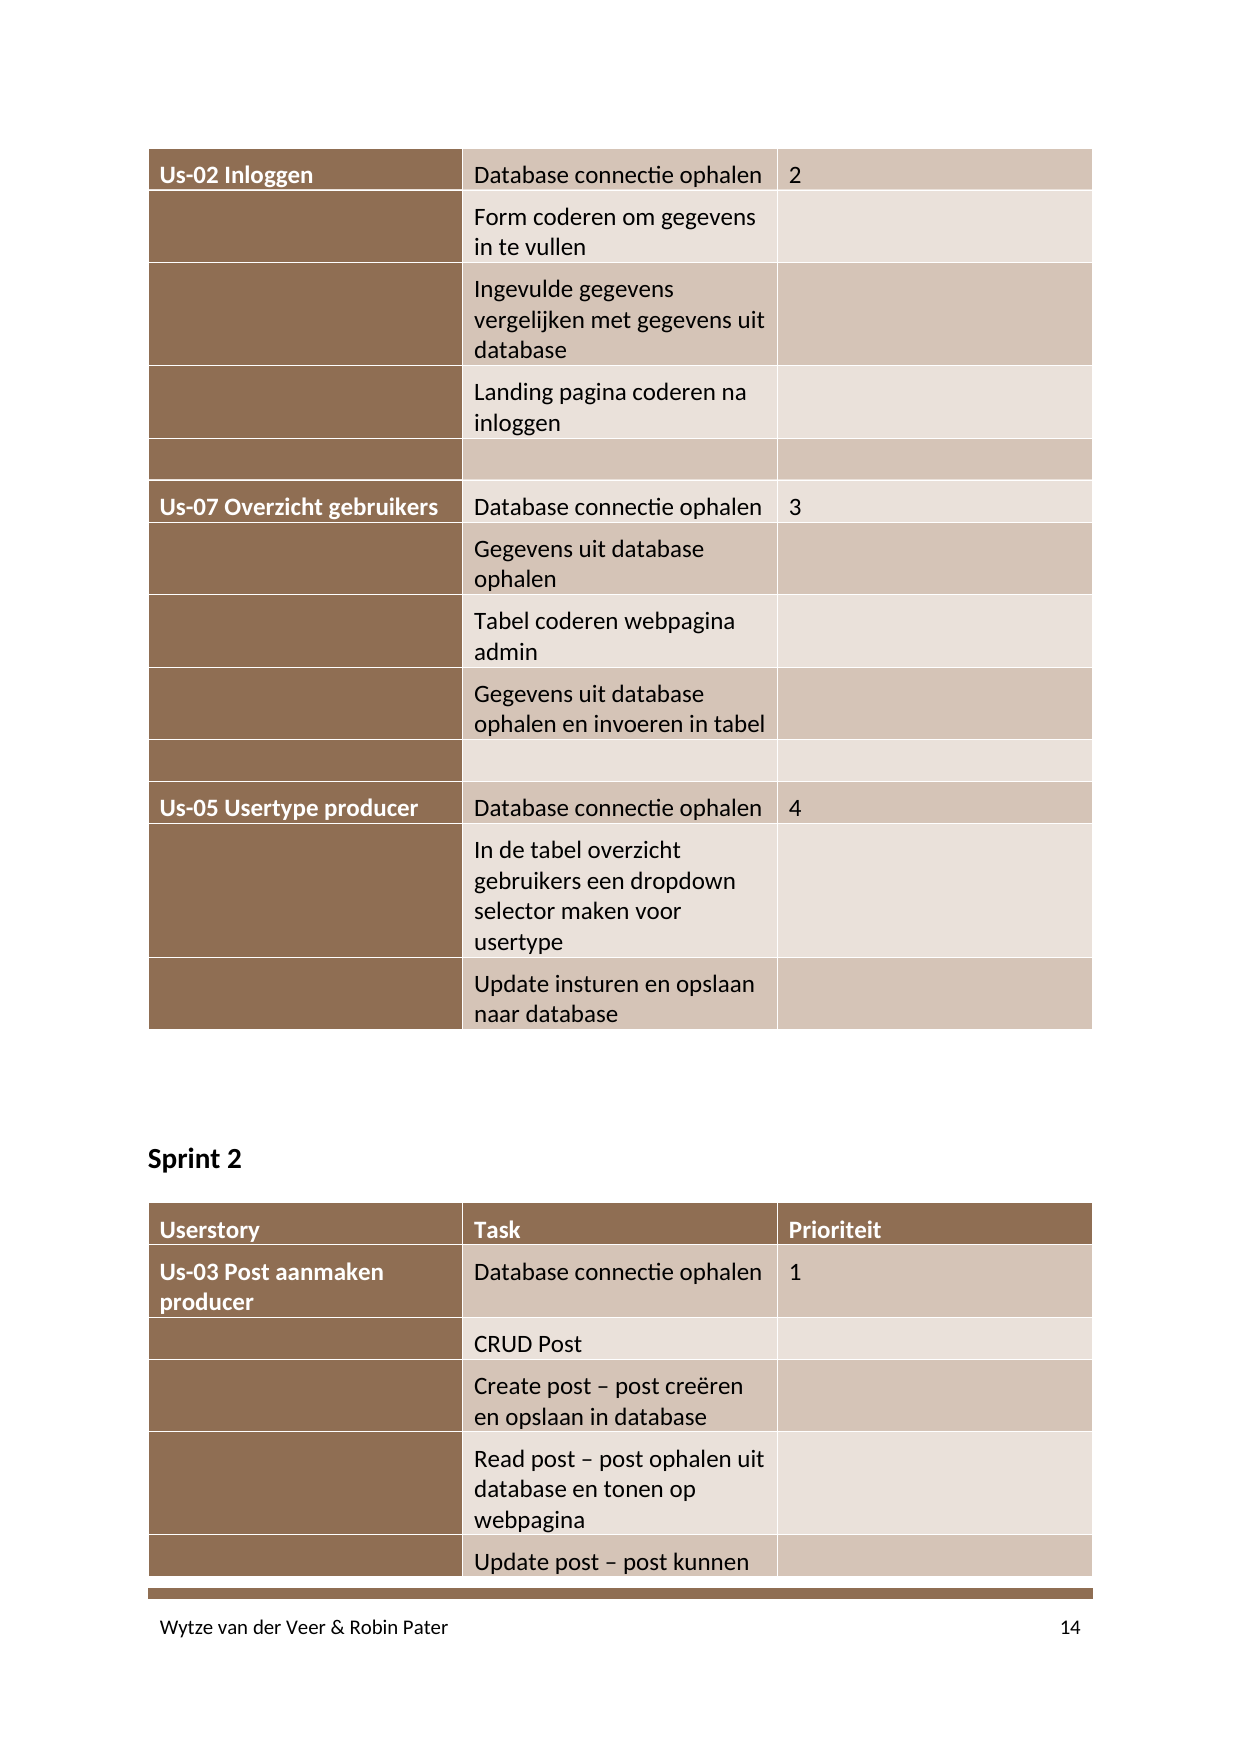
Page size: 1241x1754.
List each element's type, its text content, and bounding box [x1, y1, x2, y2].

table_cell [149, 668, 462, 739]
table_cell Database connectie ophalen [463, 481, 777, 522]
table_cell [149, 1535, 462, 1576]
table_cell [778, 523, 1092, 594]
table_cell Us-05 Usertype producer [149, 782, 462, 823]
table_cell [778, 439, 1092, 479]
table_cell Gegevens uit database ophalen en invoeren in tabel [463, 668, 777, 739]
table_header Userstory [149, 1203, 462, 1244]
table_cell Us-03 Post aanmaken producer [149, 1245, 462, 1317]
table_cell [149, 958, 462, 1029]
table_cell 4 [778, 782, 1092, 823]
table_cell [463, 1535, 777, 1576]
table_cell Create post – post creëren en opslaan in database [463, 1360, 777, 1431]
table_cell 3 [778, 481, 1092, 522]
table_cell [149, 595, 462, 667]
table_cell [778, 1318, 1092, 1359]
table_cell Database connectie ophalen [463, 782, 777, 823]
table_cell [463, 740, 777, 781]
table_cell Ingevulde gegevens vergelijken met gegevens uit database [463, 263, 777, 365]
table_cell [149, 1432, 462, 1534]
table_cell [778, 958, 1092, 1029]
table_cell [149, 824, 462, 957]
table_cell [149, 1360, 462, 1431]
table_cell [149, 263, 462, 365]
table_cell [463, 439, 777, 479]
text Sprint 2 [148, 1141, 1093, 1176]
table_header Prioriteit [778, 1203, 1092, 1244]
table_cell Read post – post ophalen uit database en tonen op webpagina [463, 1432, 777, 1534]
table_cell [778, 668, 1092, 739]
table_cell 2 [778, 149, 1092, 189]
table_cell Us-02 Inloggen [149, 149, 462, 189]
table_cell Us-07 Overzicht gebruikers [149, 481, 462, 522]
table_cell [778, 740, 1092, 781]
table_cell [778, 1432, 1092, 1534]
table_cell [149, 523, 462, 594]
table_cell [778, 1535, 1092, 1576]
table_cell Database connectie ophalen [463, 149, 777, 189]
table_header Task [463, 1203, 777, 1244]
table_cell Database connectie ophalen [463, 1245, 777, 1317]
table_cell [149, 366, 462, 438]
table_cell [778, 595, 1092, 667]
table_cell [149, 439, 462, 479]
table_cell [778, 824, 1092, 957]
table_cell Landing pagina coderen na inloggen [463, 366, 777, 438]
table_cell Form coderen om gegevens in te vullen [463, 191, 777, 262]
table_cell [149, 1318, 462, 1359]
table_cell [778, 1360, 1092, 1431]
table_cell [149, 191, 462, 262]
table_cell 1 [778, 1245, 1092, 1317]
table_cell [778, 366, 1092, 438]
table_cell In de tabel overzicht gebruikers een dropdown selector maken voor usertype [463, 824, 777, 957]
table_cell Gegevens uit database ophalen [463, 523, 777, 594]
table_cell Tabel coderen webpagina admin [463, 595, 777, 667]
table_cell [778, 191, 1092, 262]
table_cell [149, 740, 462, 781]
table_cell CRUD Post [463, 1318, 777, 1359]
table_cell [778, 263, 1092, 365]
table_cell Update insturen en opslaan naar database [463, 958, 777, 1029]
